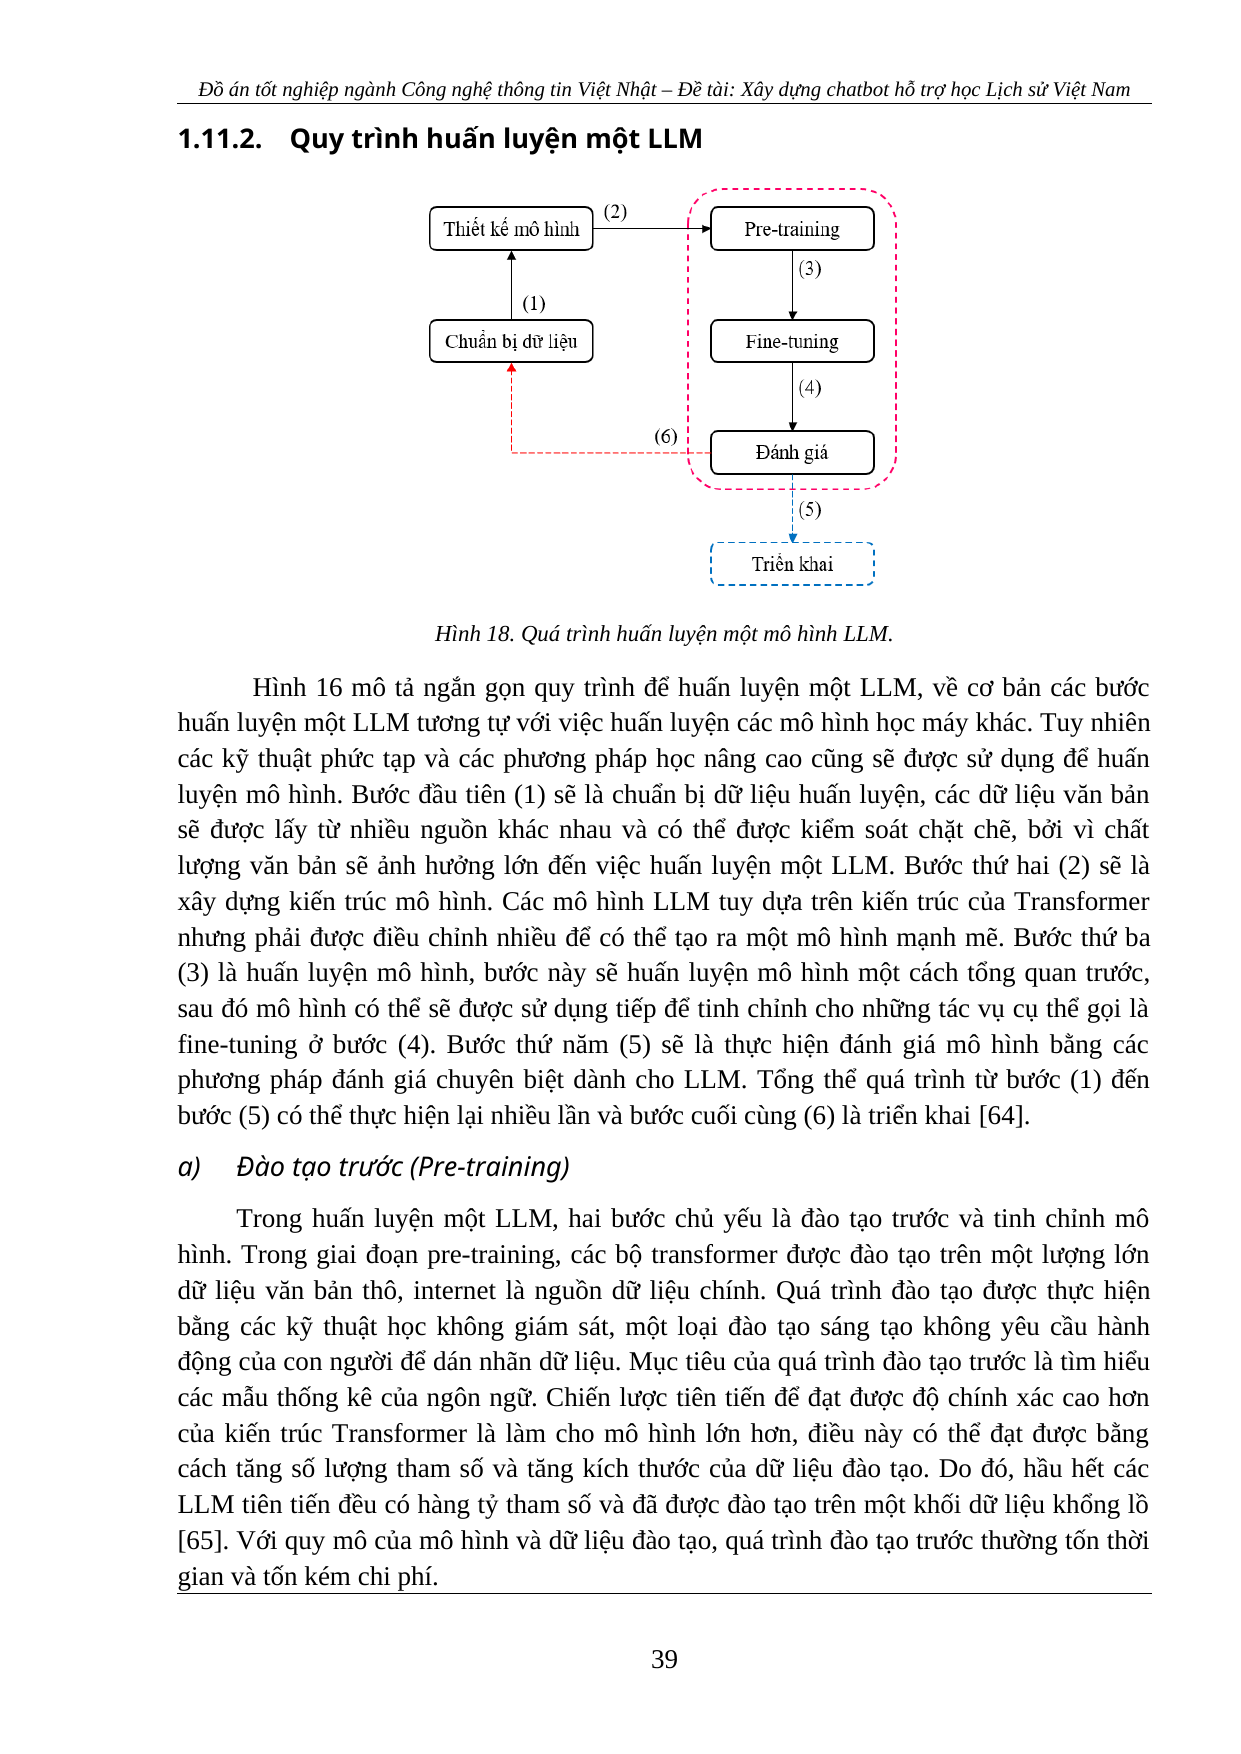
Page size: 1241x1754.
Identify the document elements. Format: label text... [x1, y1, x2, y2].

picture [387, 174, 942, 603]
subtitle Đào tạo trước (Pre-training) [177, 1148, 1152, 1184]
text Hình 18. Quá trình huấn luyện một mô hình LLM. [177, 619, 1152, 646]
text Hình 16 mô tả ngắn gọn quy trình để huấn luyện một LLM, về cơ bản các bước huấn luyện một LLM tương tự với việc huấn luyện các mô hình học máy khác. Tuy nhiên các kỹ thuật phức tạp và các phương pháp học nâng cao cũng sẽ được sử dụng để huấn luyện mô hình. Bước đầu tiên (1) sẽ là chuẩn bị dữ liệu huấn luyện, các dữ liệu văn bản sẽ được lấy từ nhiều nguồn khác nhau và có thể được kiểm soát chặt chẽ, bởi vì chất lượng văn bản sẽ ảnh hưởng lớn đến việc huấn luyện một LLM. Bước thứ hai (2) sẽ là xây dựng kiến trúc mô hình. Các mô hình LLM tuy dựa trên kiến trúc của Transformer nhưng phải được điều chỉnh nhiều để có thể tạo ra một mô hình mạnh mẽ. Bước thứ ba (3) là huấn luyện mô hình, bước này sẽ huấn luyện mô hình một cách tổng quan trước, sau đó mô hình có thể sẽ được sử dụng tiếp để tinh chỉnh cho những tác vụ cụ thể gọi là fine-tuning ở bước (4). Bước thứ năm (5) sẽ là thực hiện đánh giá mô hình bằng các phương pháp đánh giá chuyên biệt dành cho LLM. Tổng thể quá trình từ bước (1) đến bước (5) có thể thực hiện lại nhiều lần và bước cuối cùng (6) là triển khai . [177, 671, 1152, 1131]
text Trong huấn luyện một LLM, hai bước chủ yếu là đào tạo trước và tinh chỉnh mô hình. Trong giai đoạn pre-training, các bộ transformer được đào tạo trên một lượng lớn dữ liệu văn bản thô, internet là nguồn dữ liệu chính. Quá trình đào tạo được thực hiện bằng các kỹ thuật học không giám sát, một loại đào tạo sáng tạo không yêu cầu hành động của con người để dán nhãn dữ liệu. Mục tiêu của quá trình đào tạo trước là tìm hiểu các mẫu thống kê của ngôn ngữ. Chiến lược tiên tiến để đạt được độ chính xác cao hơn của kiến trúc Transformer là làm cho mô hình lớn hơn, điều này có thể đạt được bằng cách tăng số lượng tham số và tăng kích thước của dữ liệu đào tạo. Do đó, hầu hết các LLM tiên tiến đều có hàng tỷ tham số và đã được đào tạo trên một khối dữ liệu khổng lồ . Với quy mô của mô hình và dữ liệu đào tạo, quá trình đào tạo trước thường tốn thời gian và tốn kém chi phí. [177, 1202, 1152, 1591]
subtitle Quy trình huấn luyện một LLM [177, 119, 1152, 156]
